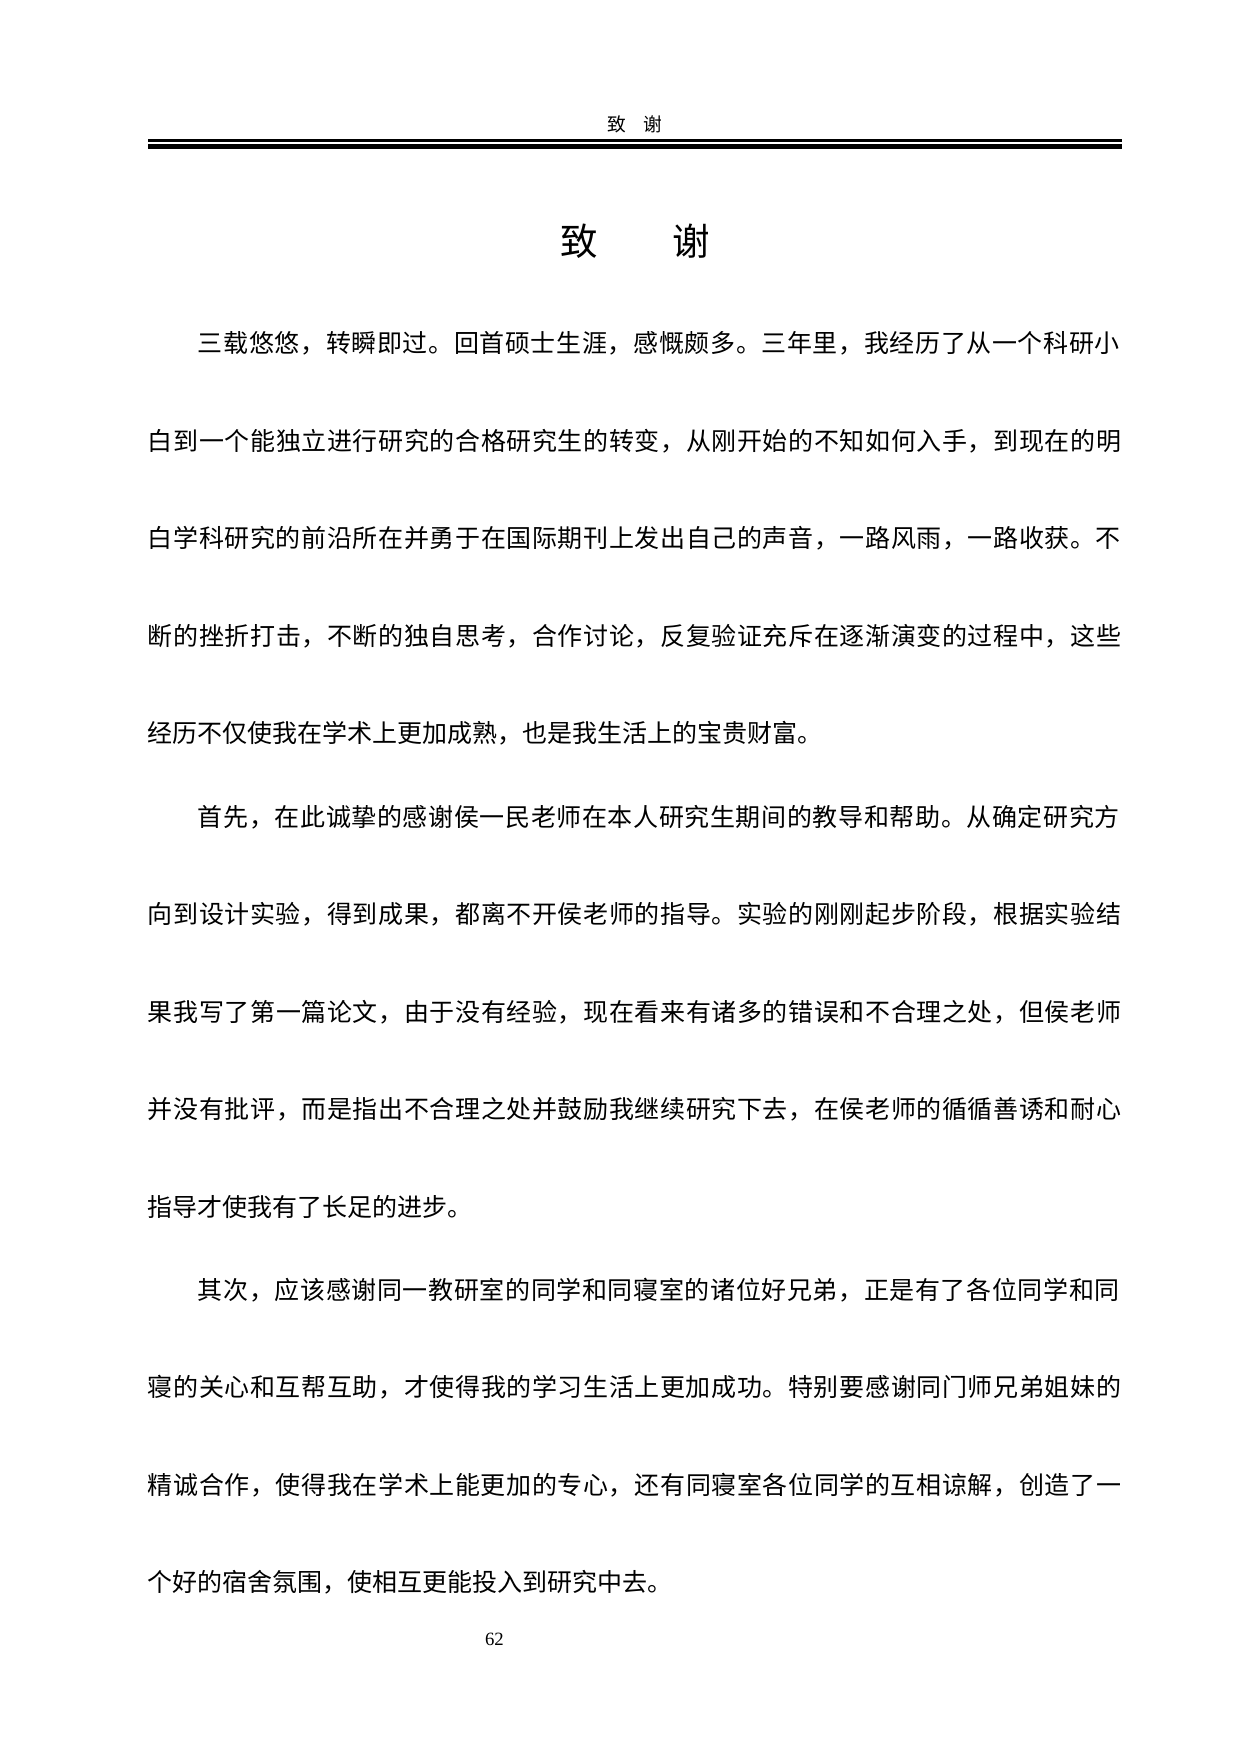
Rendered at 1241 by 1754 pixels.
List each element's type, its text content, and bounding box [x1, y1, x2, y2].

text 致 谢 [148, 207, 1122, 272]
text 其次，应该感谢同一教研室的同学和同寝室的诸位好兄弟，正是有了各位同学和同寝的关心和互帮互助，才使得我的学习生活上更加成功。特别要感谢同门师兄弟姐妹的精诚合作，使得我在学术上能更加的专心，还有同寝室各位同学的互相谅解，创造了一个好的宿舍氛围，使相互更能投入到研究中去。 [148, 1256, 1122, 1613]
text 三载悠悠，转瞬即过。回首硕士生涯，感慨颇多。三年里，我经历了从一个科研小白到一个能独立进行研究的合格研究生的转变，从刚开始的不知如何入手，到现在的明白学科研究的前沿所在并勇于在国际期刊上发出自己的声音，一路风雨，一路收获。不断的挫折打击，不断的独自思考，合作讨论，反复验证充斥在逐渐演变的过程中，这些经历不仅使我在学术上更加成熟，也是我生活上的宝贵财富。 [148, 309, 1122, 764]
text 首先，在此诚挚的感谢侯一民老师在本人研究生期间的教导和帮助。从确定研究方向到设计实验，得到成果，都离不开侯老师的指导。实验的刚刚起步阶段，根据实验结果我写了第一篇论文，由于没有经验，现在看来有诸多的错误和不合理之处，但侯老师并没有批评，而是指出不合理之处并鼓励我继续研究下去，在侯老师的循循善诱和耐心指导才使我有了长足的进步。 [148, 783, 1122, 1238]
